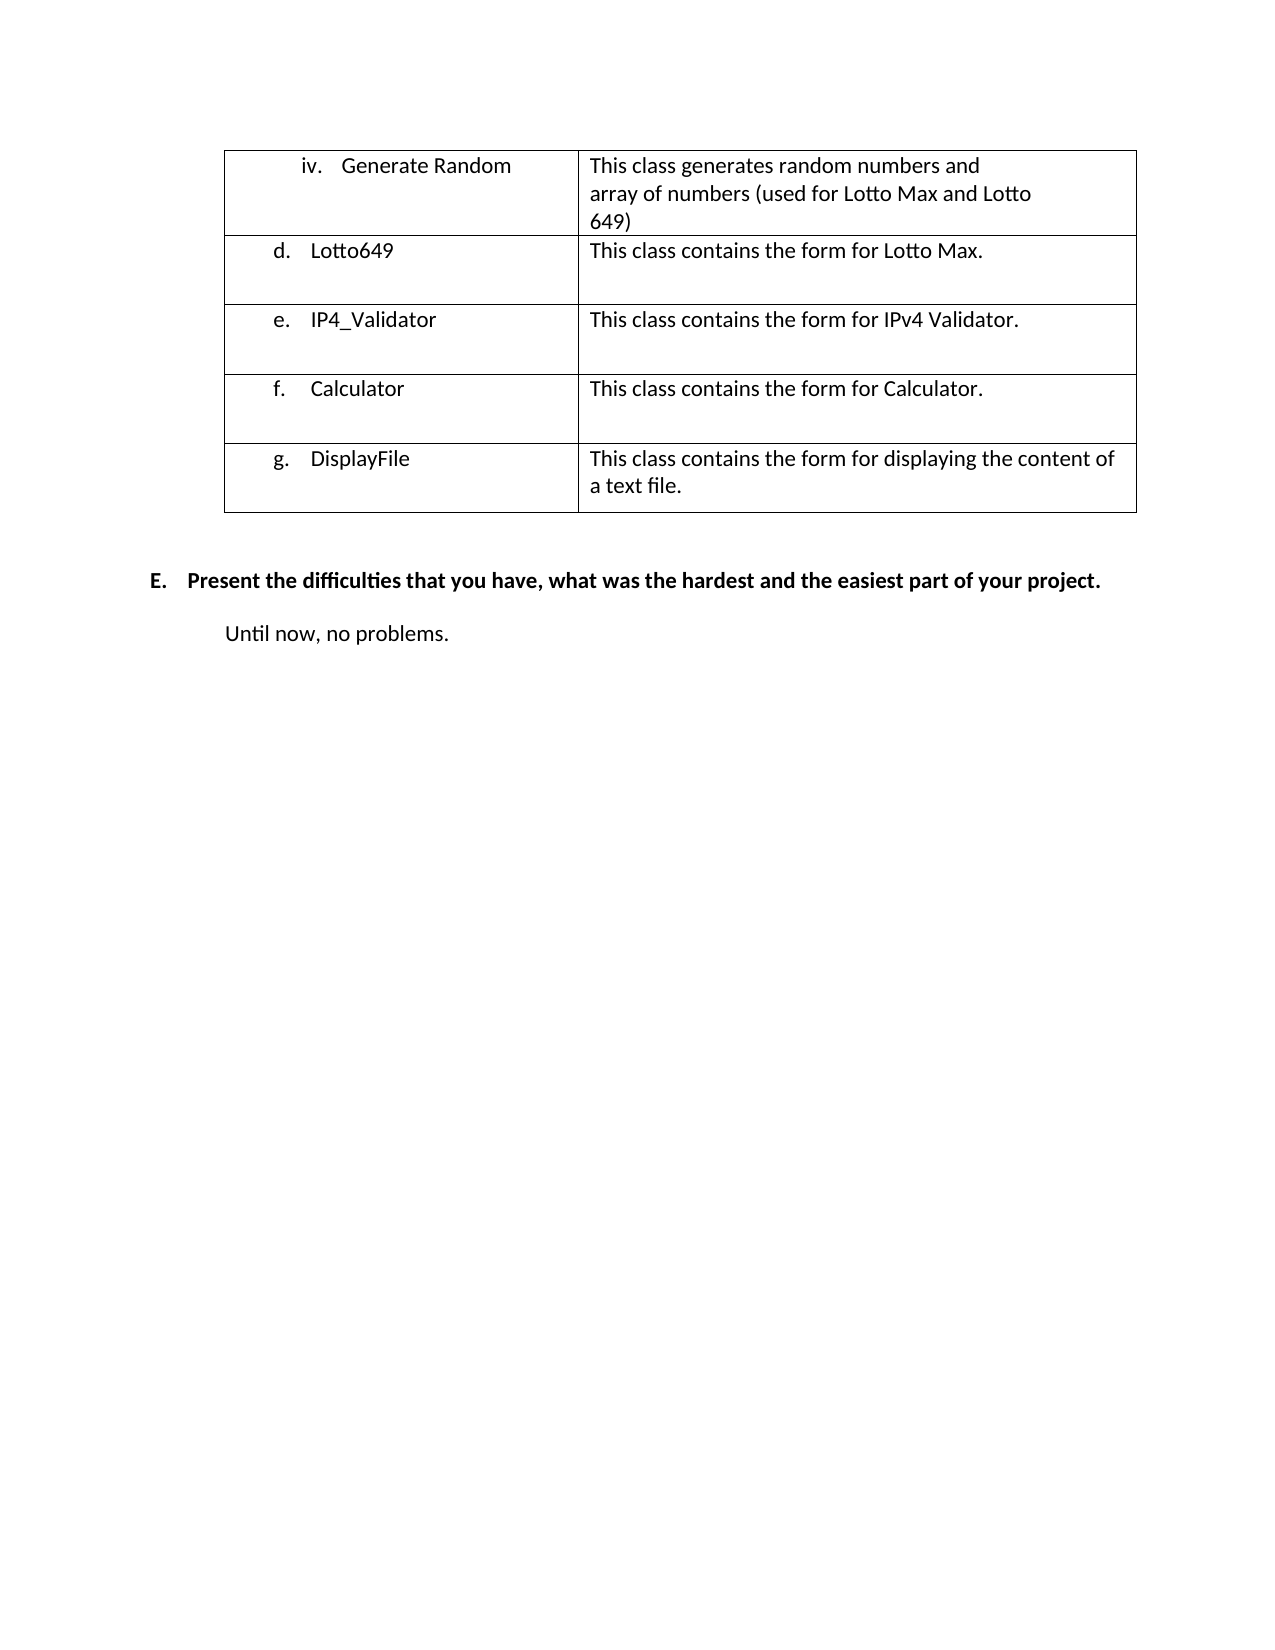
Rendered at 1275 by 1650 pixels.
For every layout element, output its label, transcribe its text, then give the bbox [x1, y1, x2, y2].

table_cell DisplayFile [225, 444, 578, 512]
table_cell Calculator [225, 375, 578, 443]
table_cell This class contains the form for displaying the content of a text file. [579, 444, 1136, 512]
table_cell This class contains the form for IPv4 Validator. [579, 305, 1136, 373]
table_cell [579, 236, 1136, 304]
table_cell Lotto649 [225, 236, 578, 304]
text Until now, no problems. [150, 619, 1125, 647]
table_cell This class contains the form for Calculator. [579, 375, 1136, 443]
table_cell Generate Random [225, 151, 578, 235]
table_cell This class generates random numbers and array of numbers (used for Lotto Max and Lotto 649) [579, 151, 1136, 235]
list Present the difficulties that you have, what was the hardest and the easiest part of your project. [150, 566, 1125, 594]
table_cell IP4_Validator [225, 305, 578, 373]
